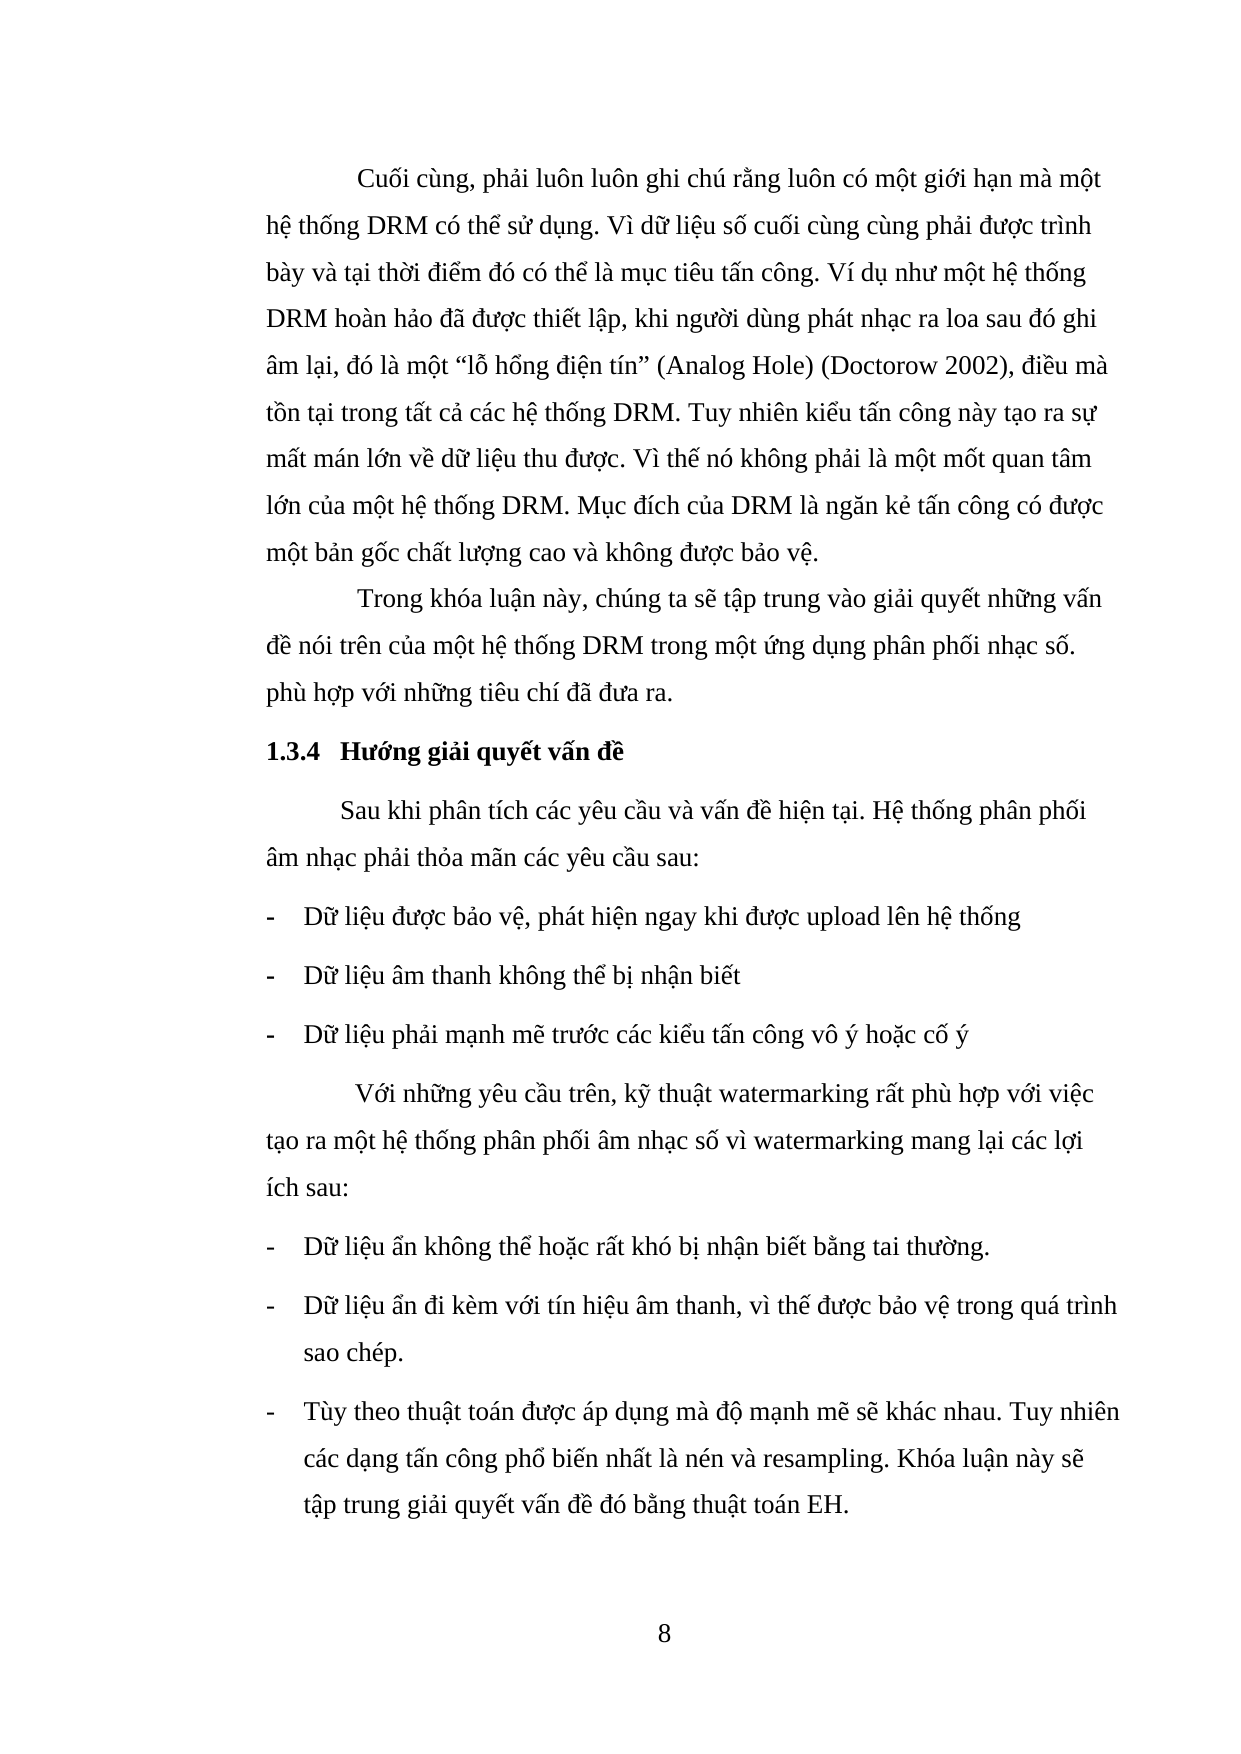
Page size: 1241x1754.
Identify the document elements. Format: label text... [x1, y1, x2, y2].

list Dữ liệu ẩn đi kèm với tín hiệu âm thanh, vì thế được bảo vệ trong quá trình sao chép. [266, 1289, 1122, 1367]
list Dữ liệu phải mạnh mẽ trước các kiểu tấn công vô ý hoặc cố ý [266, 1018, 1122, 1049]
list Dữ liệu được bảo vệ, phát hiện ngay khi được upload lên hệ thống [266, 900, 1122, 931]
list Tùy theo thuật toán được áp dụng mà độ mạnh mẽ sẽ khác nhau. Tuy nhiên các dạng tấn công phổ biến nhất là nén và resampling. Khóa luận này sẽ tập trung giải quyết vấn đề đó bằng thuật toán EH. [266, 1395, 1122, 1519]
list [266, 162, 1122, 707]
list Sau khi phân tích các yêu cầu và vấn đề hiện tại. Hệ thống phân phối âm nhạc phải thỏa mãn các yêu cầu sau: [266, 794, 1122, 872]
list Hướng giải quyết vấn đề [266, 735, 1122, 766]
list Dữ liệu âm thanh không thể bị nhận biết [266, 959, 1122, 990]
list Dữ liệu ẩn không thể hoặc rất khó bị nhận biết bằng tai thường. [266, 1230, 1122, 1261]
list Với những yêu cầu trên, kỹ thuật watermarking rất phù hợp với việc tạo ra một hệ thống phân phối âm nhạc số vì watermarking mang lại các lợi ích sau: [266, 1077, 1122, 1202]
